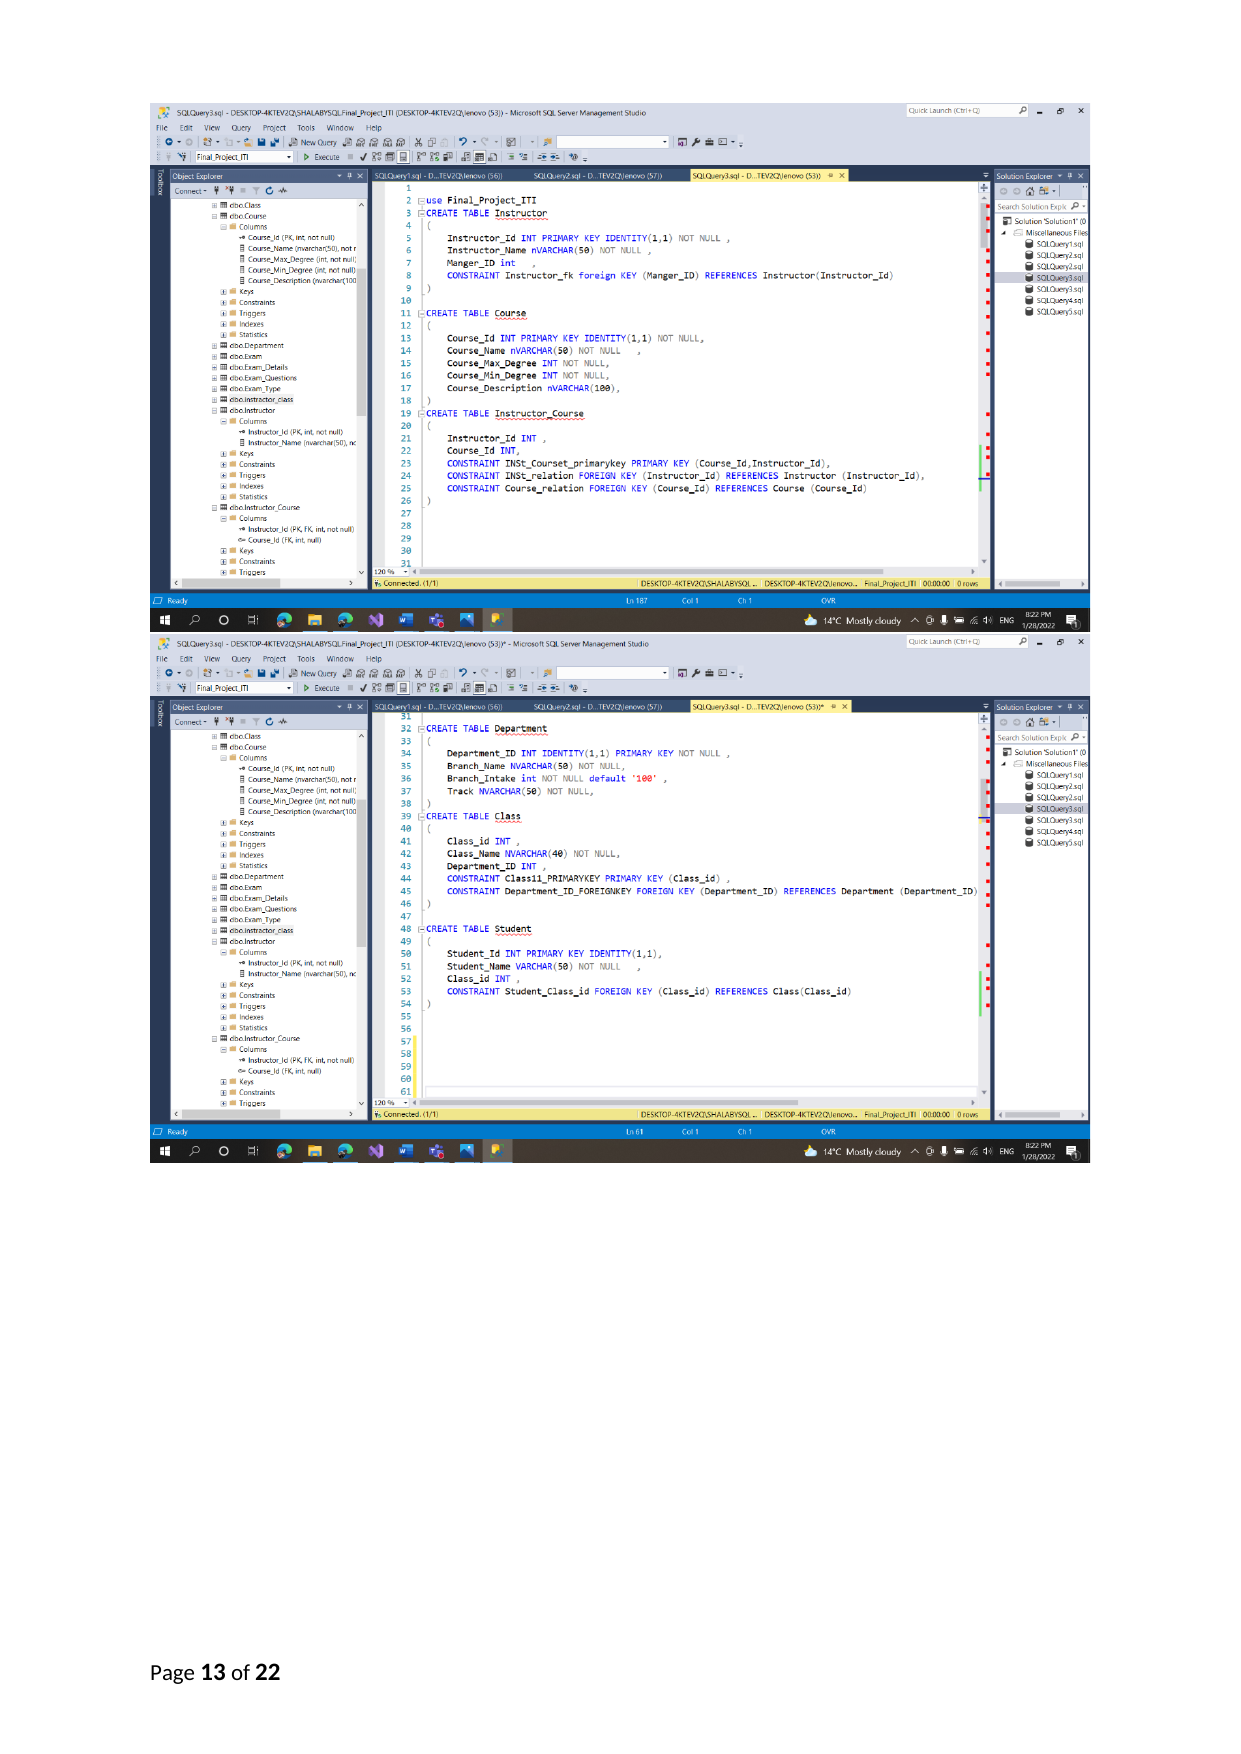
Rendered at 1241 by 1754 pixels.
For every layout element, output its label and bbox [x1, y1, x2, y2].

picture [150, 103, 1091, 632]
picture [150, 634, 1091, 1163]
